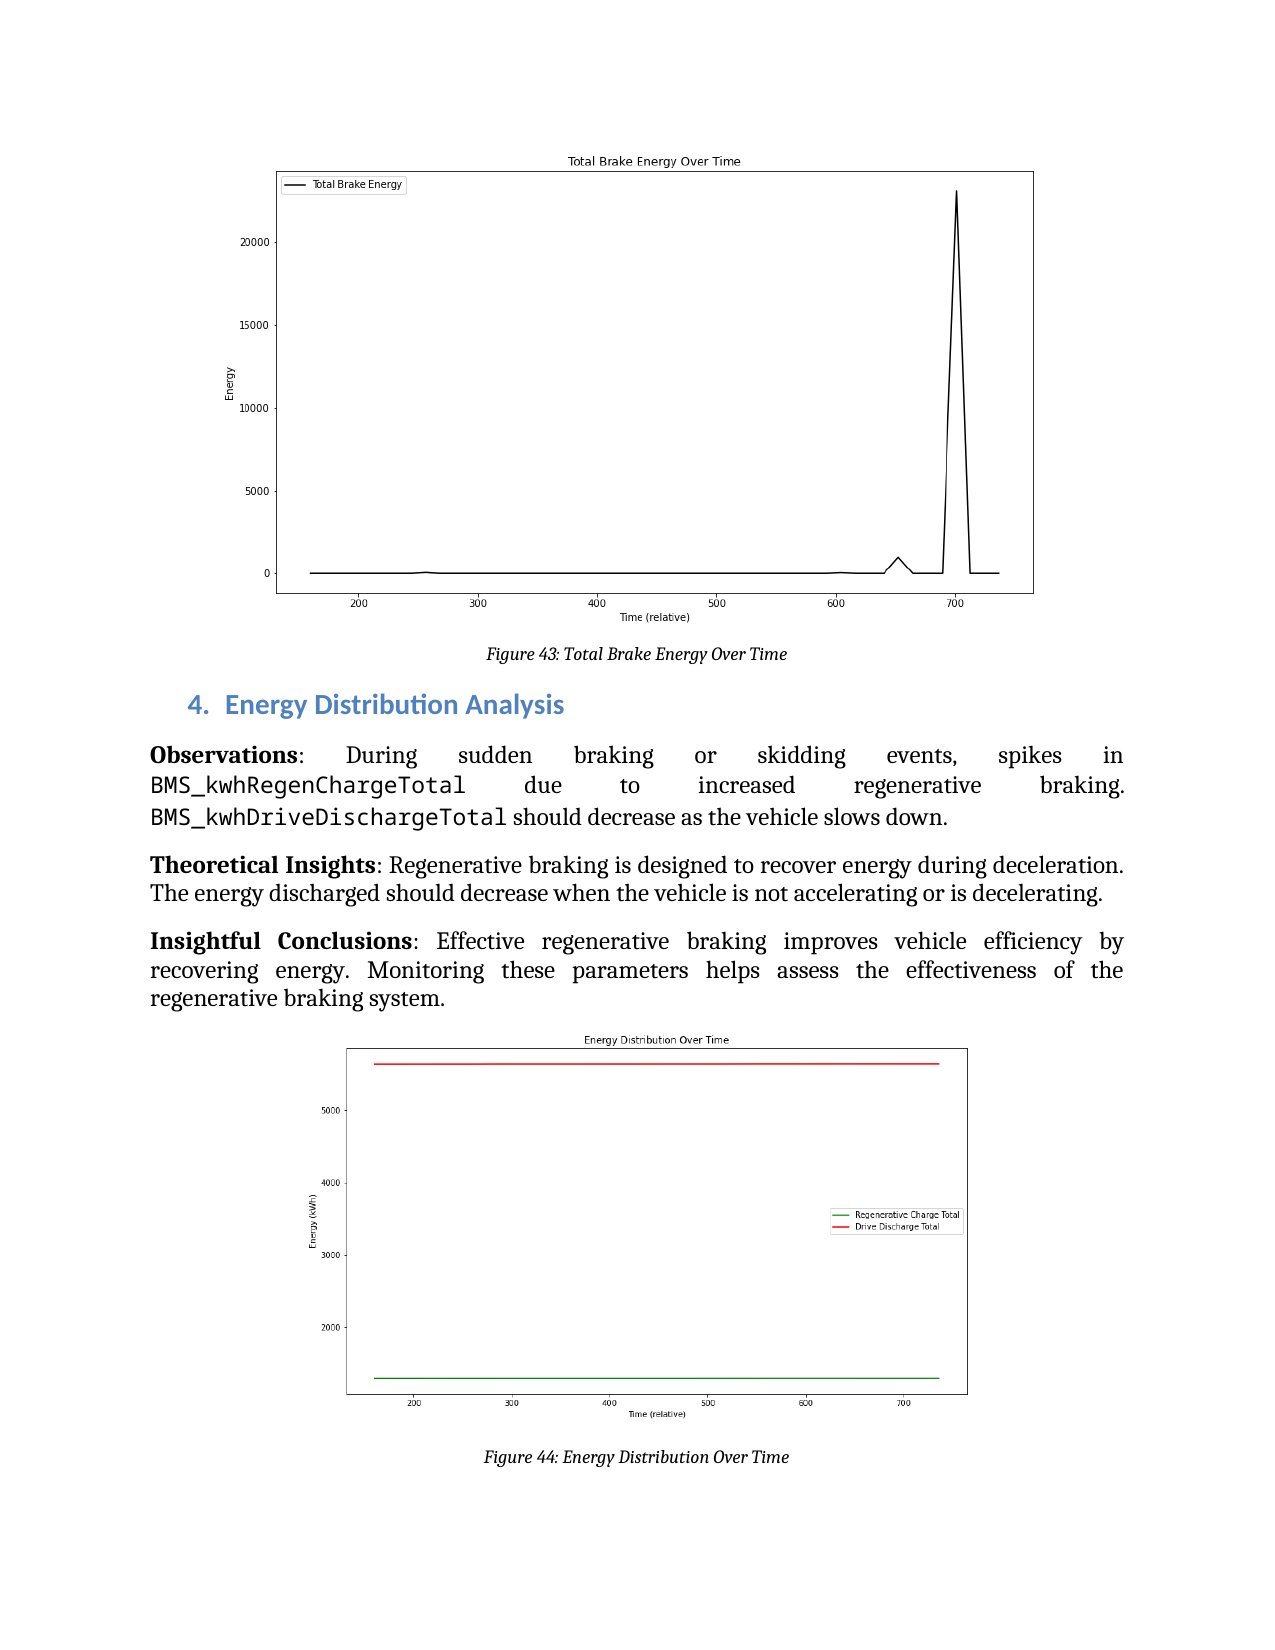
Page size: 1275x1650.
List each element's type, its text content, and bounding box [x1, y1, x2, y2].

text Theoretical Insights: Regenerative braking is designed to recover energy during deceleration. The energy discharged should decrease when the vehicle is not accelerating or is decelerating. [150, 851, 1125, 908]
text Observations: During sudden braking or skidding events, spikes in BMS_kwhRegenChargeTotal due to increased regenerative braking. BMS_kwhDriveDischargeTotal should decrease as the vehicle slows down. [150, 741, 1125, 832]
picture [293, 1031, 982, 1429]
text Insightful Conclusions: Effective regenerative braking improves vehicle efficiency by recovering energy. Monitoring these parameters helps assess the effectiveness of the regenerative braking system. [150, 927, 1125, 1013]
picture [221, 150, 1054, 626]
text Figure 44: Energy Distribution Over Time [150, 1447, 1125, 1468]
subtitle Energy Distribution Analysis [187, 686, 1125, 722]
text Figure 43: Total Brake Energy Over Time [150, 644, 1125, 665]
